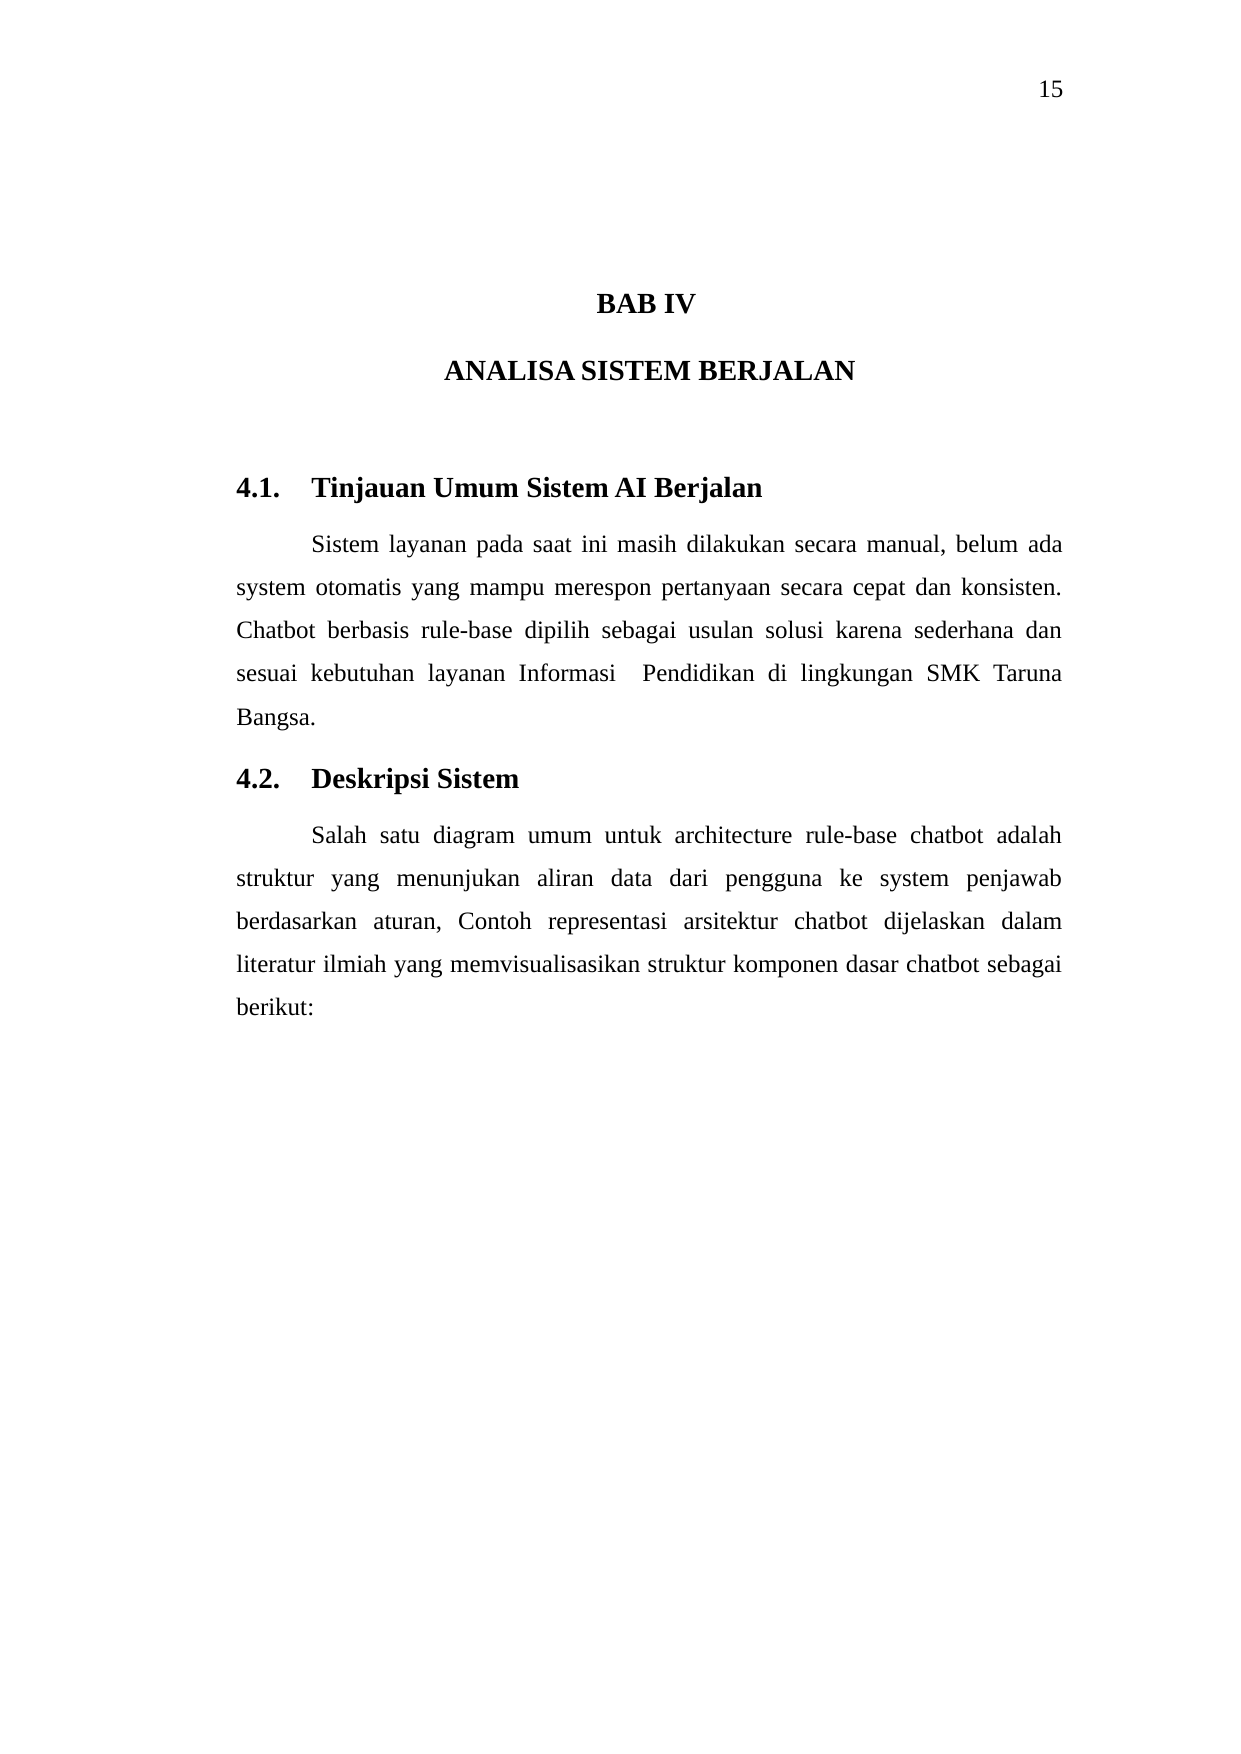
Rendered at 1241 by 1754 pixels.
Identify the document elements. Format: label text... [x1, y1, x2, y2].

subtitle BAB IV ANALISA SISTEM BERJALAN [236, 286, 1063, 387]
text Sistem layanan pada saat ini masih dilakukan secara manual, belum ada system otomatis yang mampu merespon pertanyaan secara cepat dan konsisten. Chatbot berbasis rule-base dipilih sebagai usulan solusi karena sederhana dan sesuai kebutuhan layanan Informasi Pendidikan di lingkungan SMK Taruna Bangsa. [236, 529, 1063, 730]
text Tinjauan Umum Sistem AI Berjalan [236, 470, 1063, 504]
text Salah satu diagram umum untuk architecture rule-base chatbot adalah struktur yang menunjukan aliran data dari pengguna ke system penjawab berdasarkan aturan, Contoh representasi arsitektur chatbot dijelaskan dalam literatur ilmiah yang memvisualisasikan struktur komponen dasar chatbot sebagai berikut: [236, 820, 1063, 1021]
text Deskripsi Sistem [236, 761, 1063, 795]
